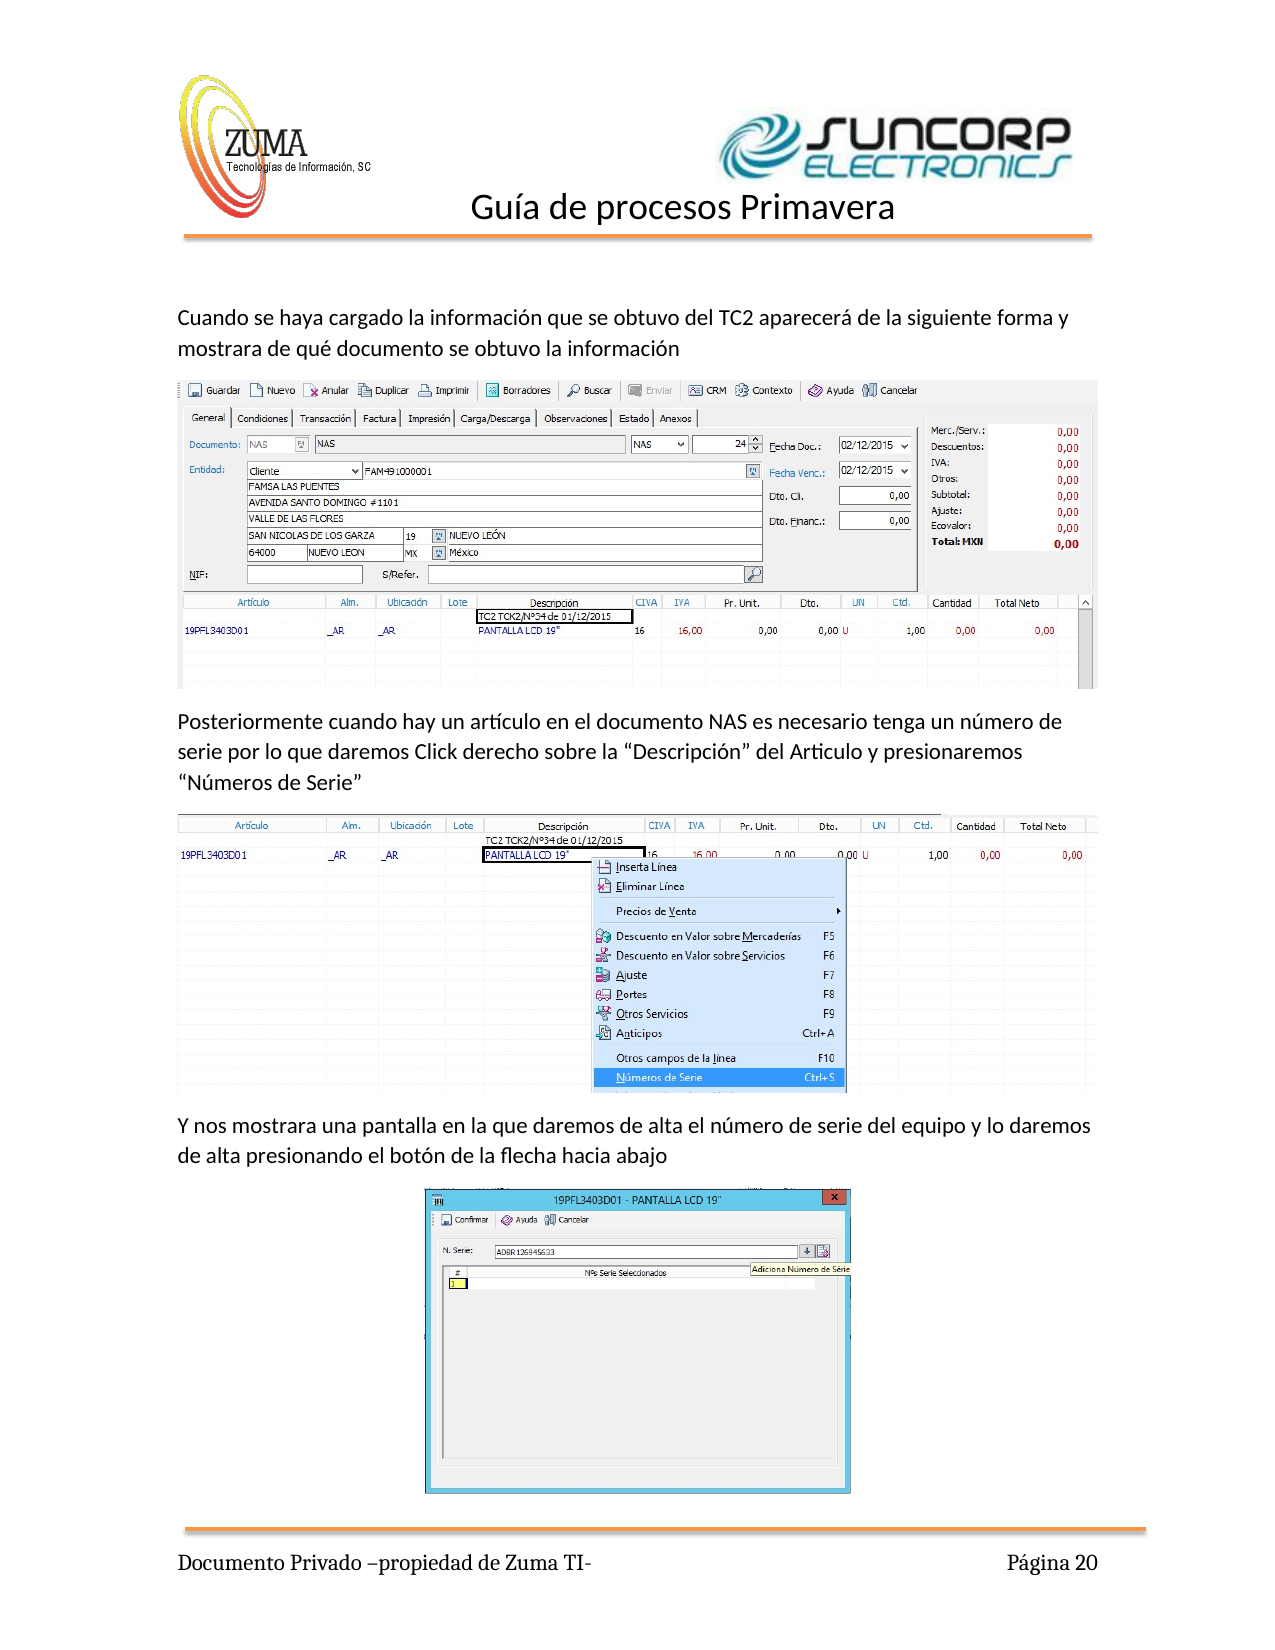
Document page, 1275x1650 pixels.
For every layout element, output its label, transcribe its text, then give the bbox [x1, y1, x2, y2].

picture [177, 380, 1098, 689]
picture [177, 73, 372, 220]
picture [424, 1188, 851, 1494]
picture [177, 814, 1098, 1093]
text Y nos mostrara una pantalla en la que daremos de alta el número de serie del equipo y lo daremos de alta presionando el botón de la flecha hacia abajo [177, 1111, 1098, 1169]
picture [715, 107, 1074, 184]
text Cuando se haya cargado la información que se obtuvo del TC2 aparecerá de la siguiente forma y mostrara de qué documento se obtuvo la información [177, 303, 1098, 362]
text Posteriormente cuando hay un artículo en el documento NAS es necesario tenga un número de serie por lo que daremos Click derecho sobre la “Descripción” del Articulo y presionaremos “Números de Serie” [177, 707, 1098, 796]
